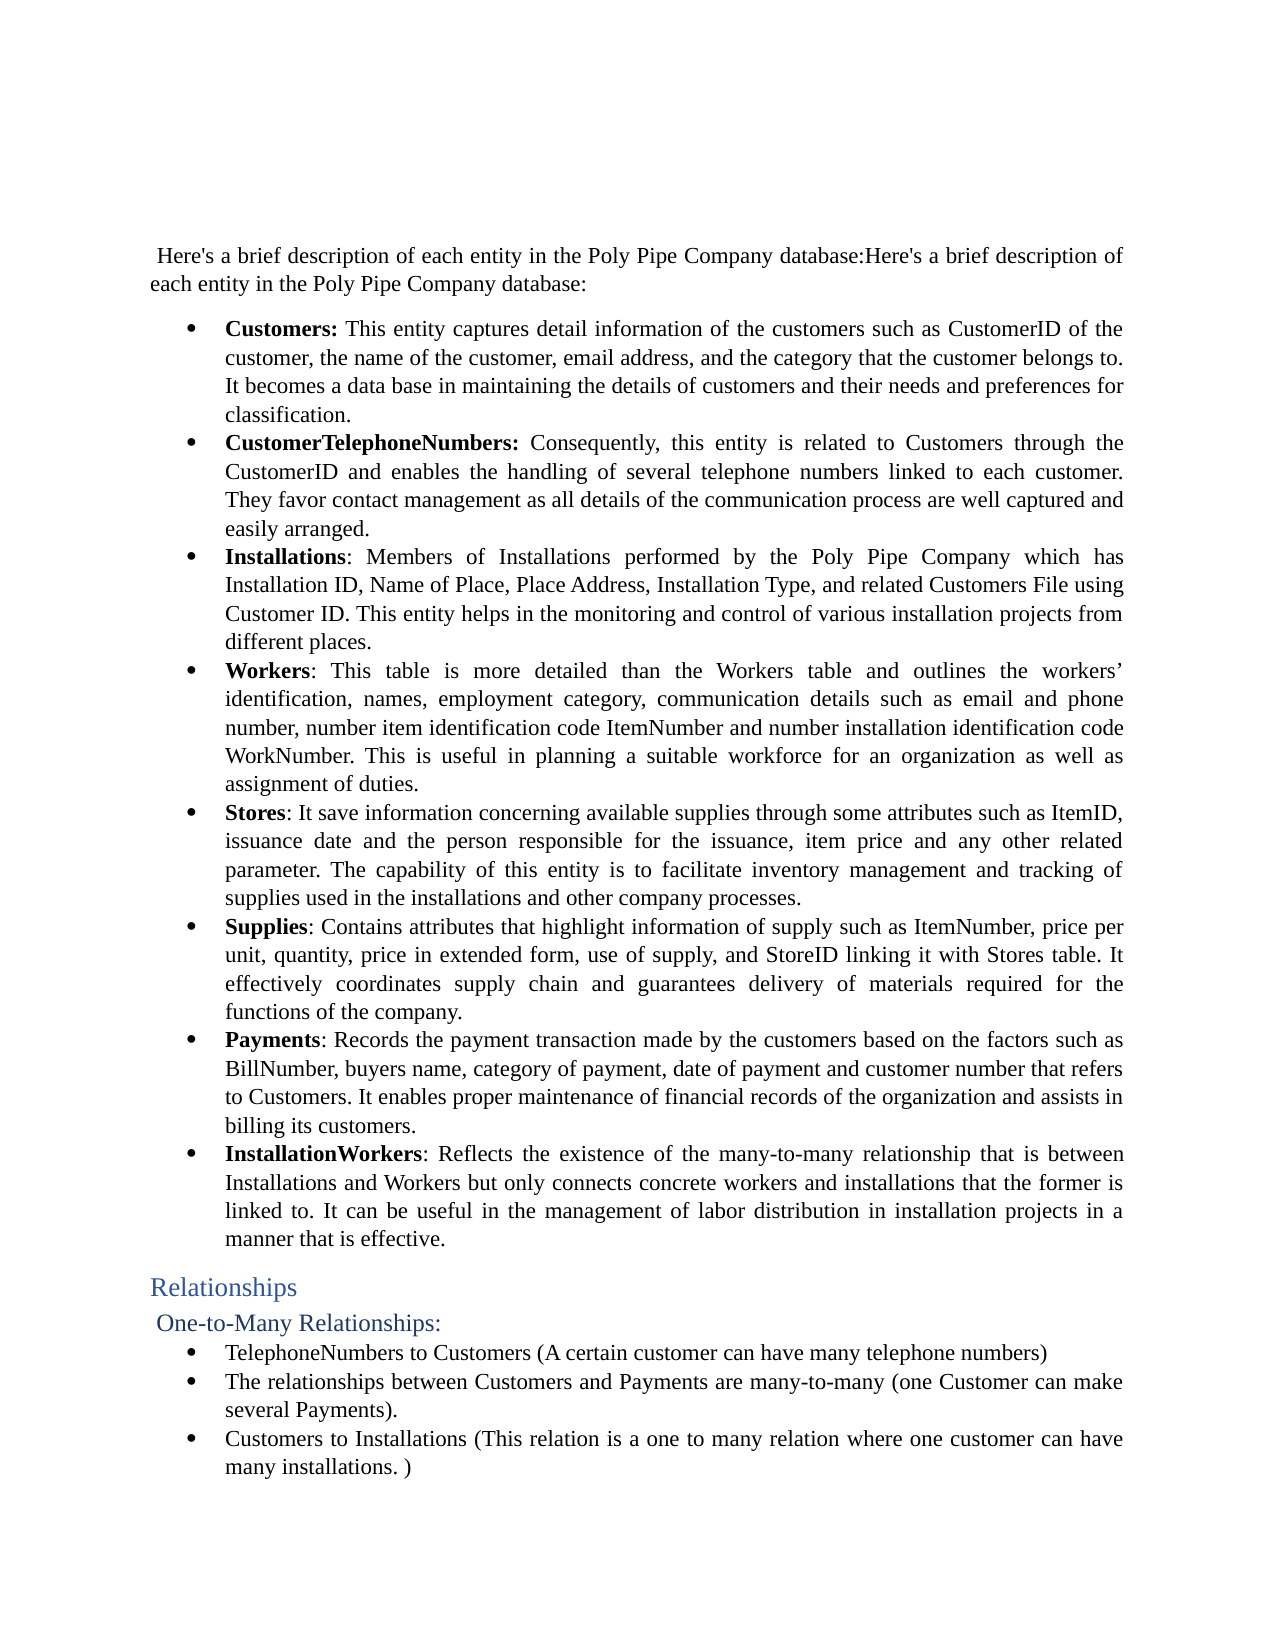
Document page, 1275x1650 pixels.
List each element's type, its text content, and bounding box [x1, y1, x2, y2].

list Customers to Installations (This relation is a one to many relation where one customer can have many installations. ) [187, 1425, 1125, 1479]
list CustomerTelephoneNumbers: Consequently, this entity is related to Customers through the CustomerID and enables the handling of several telephone numbers linked to each customer. They favor contact management as all details of the communication process are well captured and easily arranged. [187, 429, 1125, 541]
text Here's a brief description of each entity in the Poly Pipe Company database:Here's a brief description of each entity in the Poly Pipe Company database: [150, 242, 1125, 297]
list Workers: This table is more detailed than the Workers table and outlines the workers’ identification, names, employment category, communication details such as email and phone number, number item identification code ItemNumber and number installation identification code WorkNumber. This is useful in planning a suitable workforce for an organization as well as assignment of duties. [187, 657, 1125, 797]
list Stores: It save information concerning available supplies through some attributes such as ItemID, issuance date and the person responsible for the issuance, item price and any other related parameter. The capability of this entity is to facilitate inventory management and tracking of supplies used in the installations and other company processes. [187, 799, 1125, 911]
list Supplies: Contains attributes that highlight information of supply such as ItemNumber, price per unit, quantity, price in extended form, use of supply, and StoreID linking it with Stores table. It effectively coordinates supply chain and guarantees delivery of materials required for the functions of the company. [187, 913, 1125, 1024]
list Customers: This entity captures detail information of the customers such as CustomerID of the customer, the name of the customer, email address, and the category that the customer belongs to. It becomes a data base in maintaining the details of customers and their needs and preferences for classification. [187, 316, 1125, 427]
list Payments: Records the payment transaction made by the customers based on the factors such as BillNumber, buyers name, category of payment, date of payment and customer number that refers to Customers. It enables proper maintenance of financial records of the organization and assists in billing its customers. [187, 1026, 1125, 1138]
subtitle Relationships [150, 1271, 1125, 1302]
subtitle One-to-Many Relationships: [150, 1308, 1125, 1337]
list TelephoneNumbers to Customers (A certain customer can have many telephone numbers) [187, 1339, 1125, 1366]
list Installations: Members of Installations performed by the Poly Pipe Company which has Installation ID, Name of Place, Place Address, Installation Type, and related Customers File using Customer ID. This entity helps in the monitoring and control of various installation projects from different places. [187, 543, 1125, 655]
list The relationships between Customers and Payments are many-to-many (one Customer can make several Payments). [187, 1368, 1125, 1423]
list InstallationWorkers: Reflects the existence of the many-to-many relationship that is between Installations and Workers but only connects concrete workers and installations that the former is linked to. It can be useful in the management of labor distribution in installation projects in a manner that is effective. [187, 1140, 1125, 1252]
